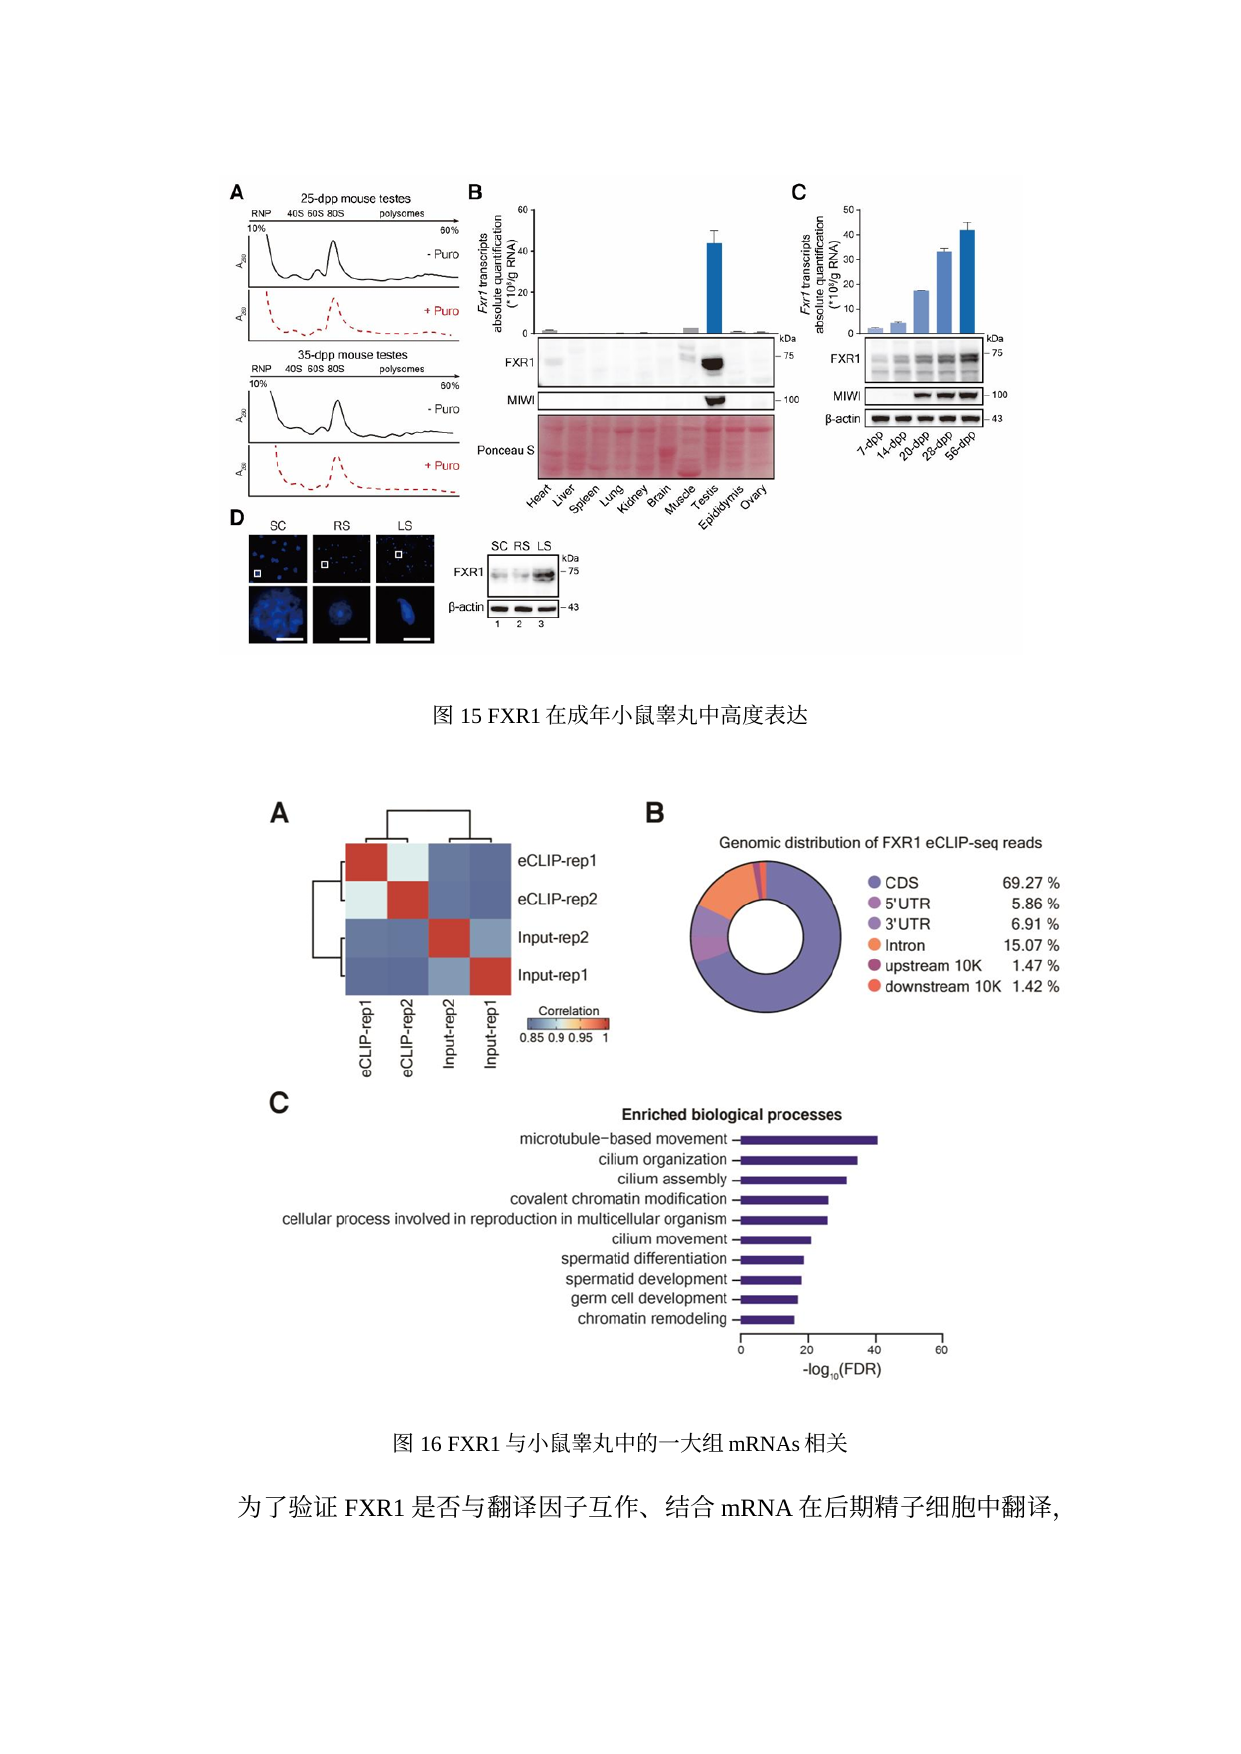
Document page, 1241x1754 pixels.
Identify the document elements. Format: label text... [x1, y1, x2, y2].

picture [237, 793, 1103, 1404]
text 图 15 FXR1在成年小鼠睾丸中高度表达 [187, 655, 1053, 731]
text 图 16 FXR1与小鼠睾丸中的一大组mRNAs相关 [187, 1425, 1053, 1458]
picture [187, 162, 1053, 655]
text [187, 1473, 1053, 1538]
